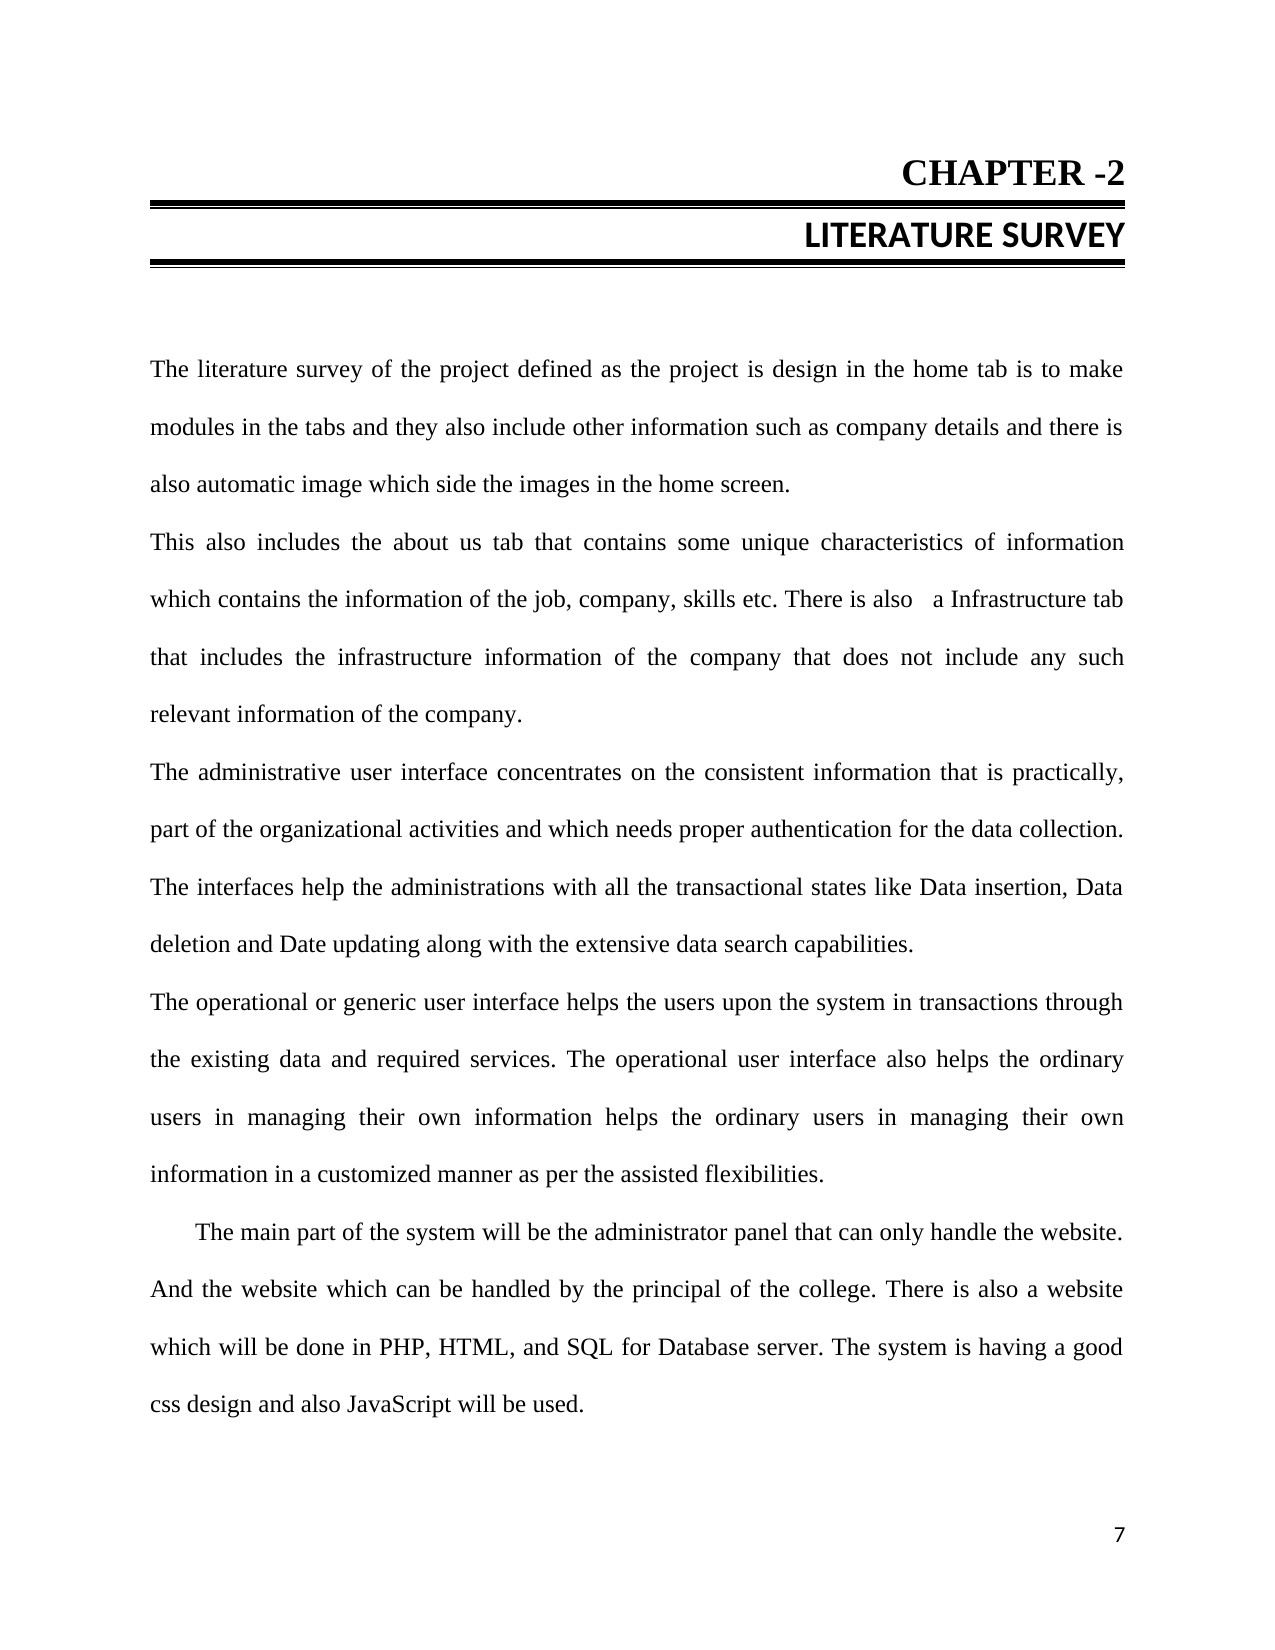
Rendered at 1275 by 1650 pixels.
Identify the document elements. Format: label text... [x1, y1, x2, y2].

list The operational or generic user interface helps the users upon the system in transactions through the existing data and required services. The operational user interface also helps the ordinary users in managing their own information helps the ordinary users in managing their own information in a customized manner as per the assisted flexibilities. [150, 987, 1125, 1188]
list The literature survey of the project defined as the project is design in the home tab is to make modules in the tabs and they also include other information such as company details and there is also automatic image which side the images in the home screen. [150, 354, 1125, 498]
list The administrative user interface concentrates on the consistent information that is practically, part of the organizational activities and which needs proper authentication for the data collection. The interfaces help the administrations with all the transactional states like Data insertion, Data deletion and Date updating along with the extensive data search capabilities. [150, 757, 1125, 958]
list This also includes the about us tab that contains some unique characteristics of information which contains the information of the job, company, skills etc. There is also a Infrastructure tab that includes the infrastructure information of the company that does not include any such relevant information of the company. [150, 527, 1125, 728]
list LITERATURE SURVEY [150, 209, 1125, 259]
list The main part of the system will be the administrator panel that can only handle the website. And the website which can be handled by the principal of the college. There is also a website which will be done in PHP, HTML, and SQL for Database server. The system is having a good css design and also JavaScript will be used. [150, 1217, 1125, 1418]
subtitle CHAPTER -2 [150, 150, 1125, 193]
